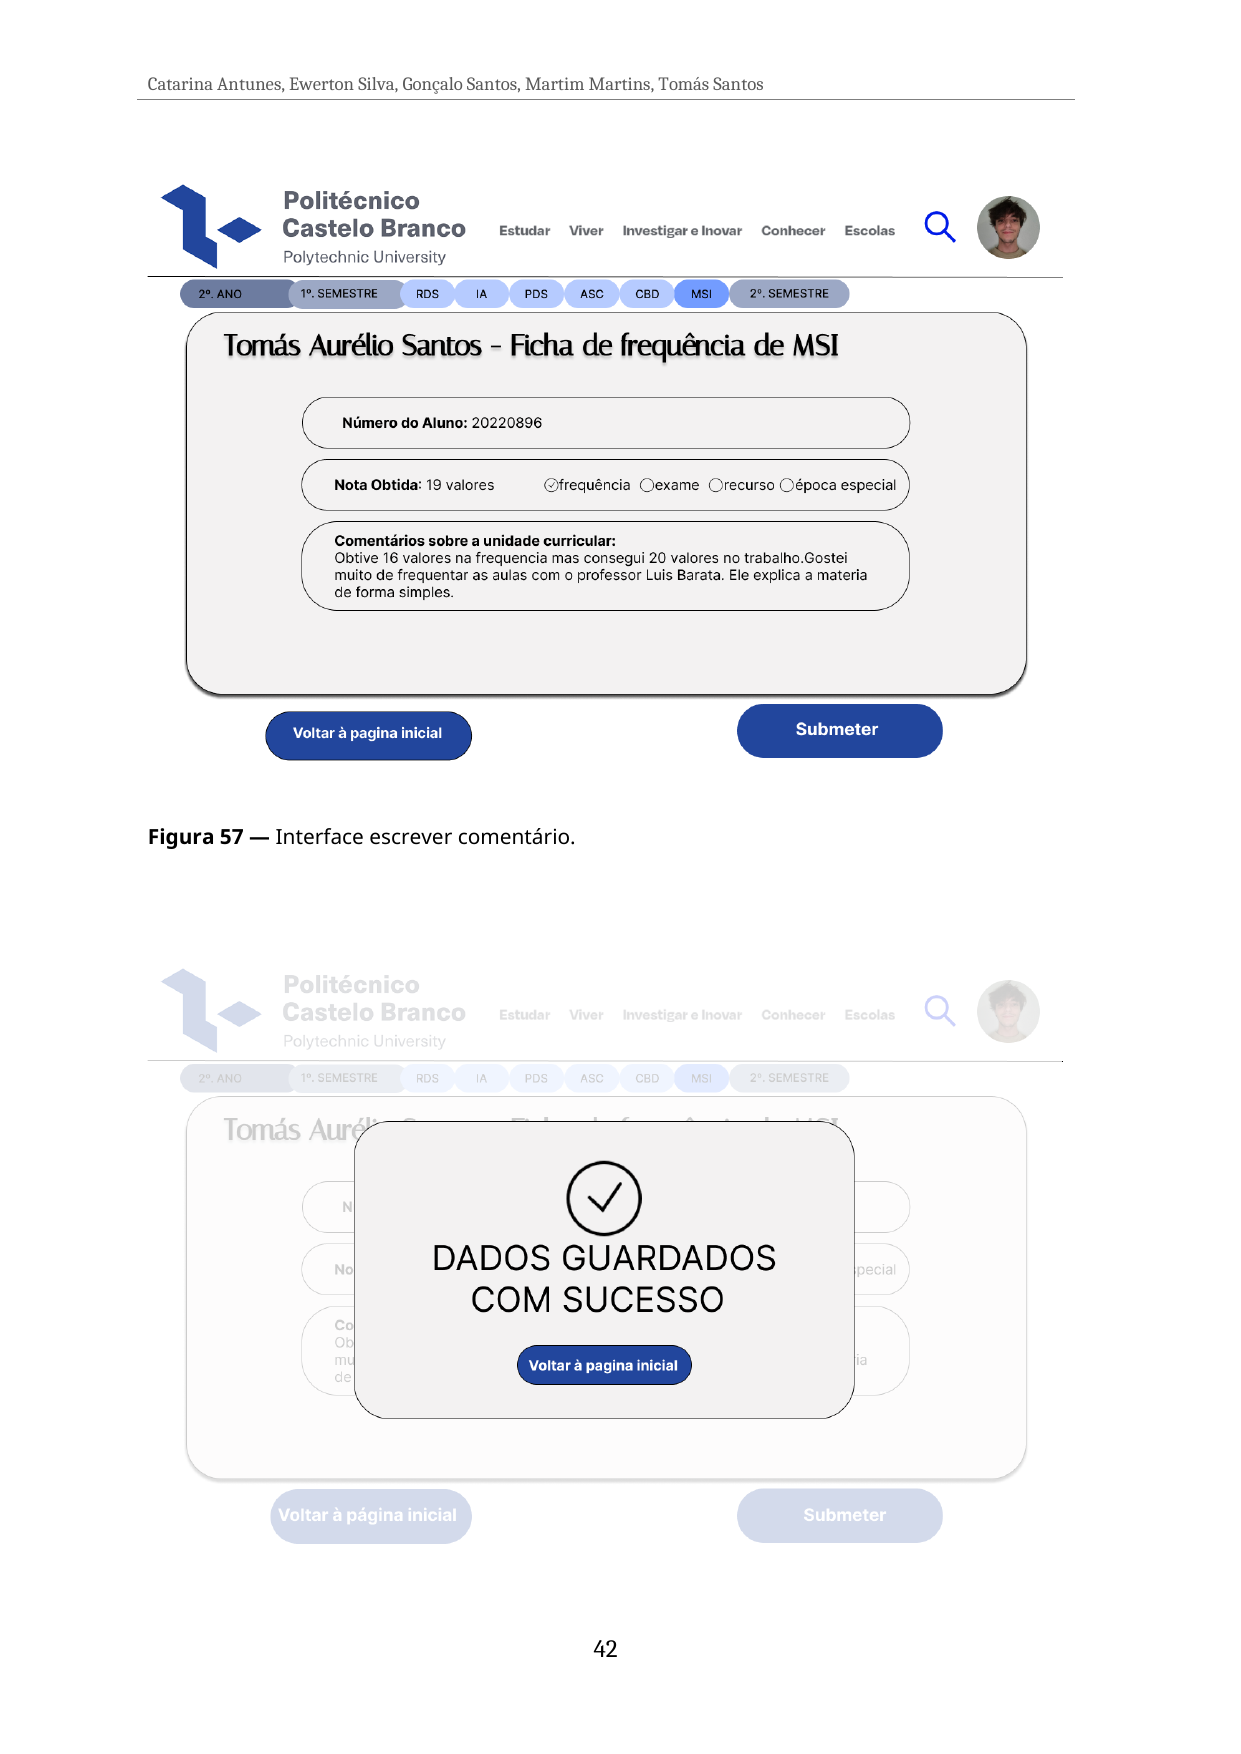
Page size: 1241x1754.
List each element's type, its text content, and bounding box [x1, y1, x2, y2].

picture [147, 177, 1063, 772]
text Figura 57 — Interface escrever comentário. [148, 822, 1063, 850]
picture [147, 961, 1063, 1557]
